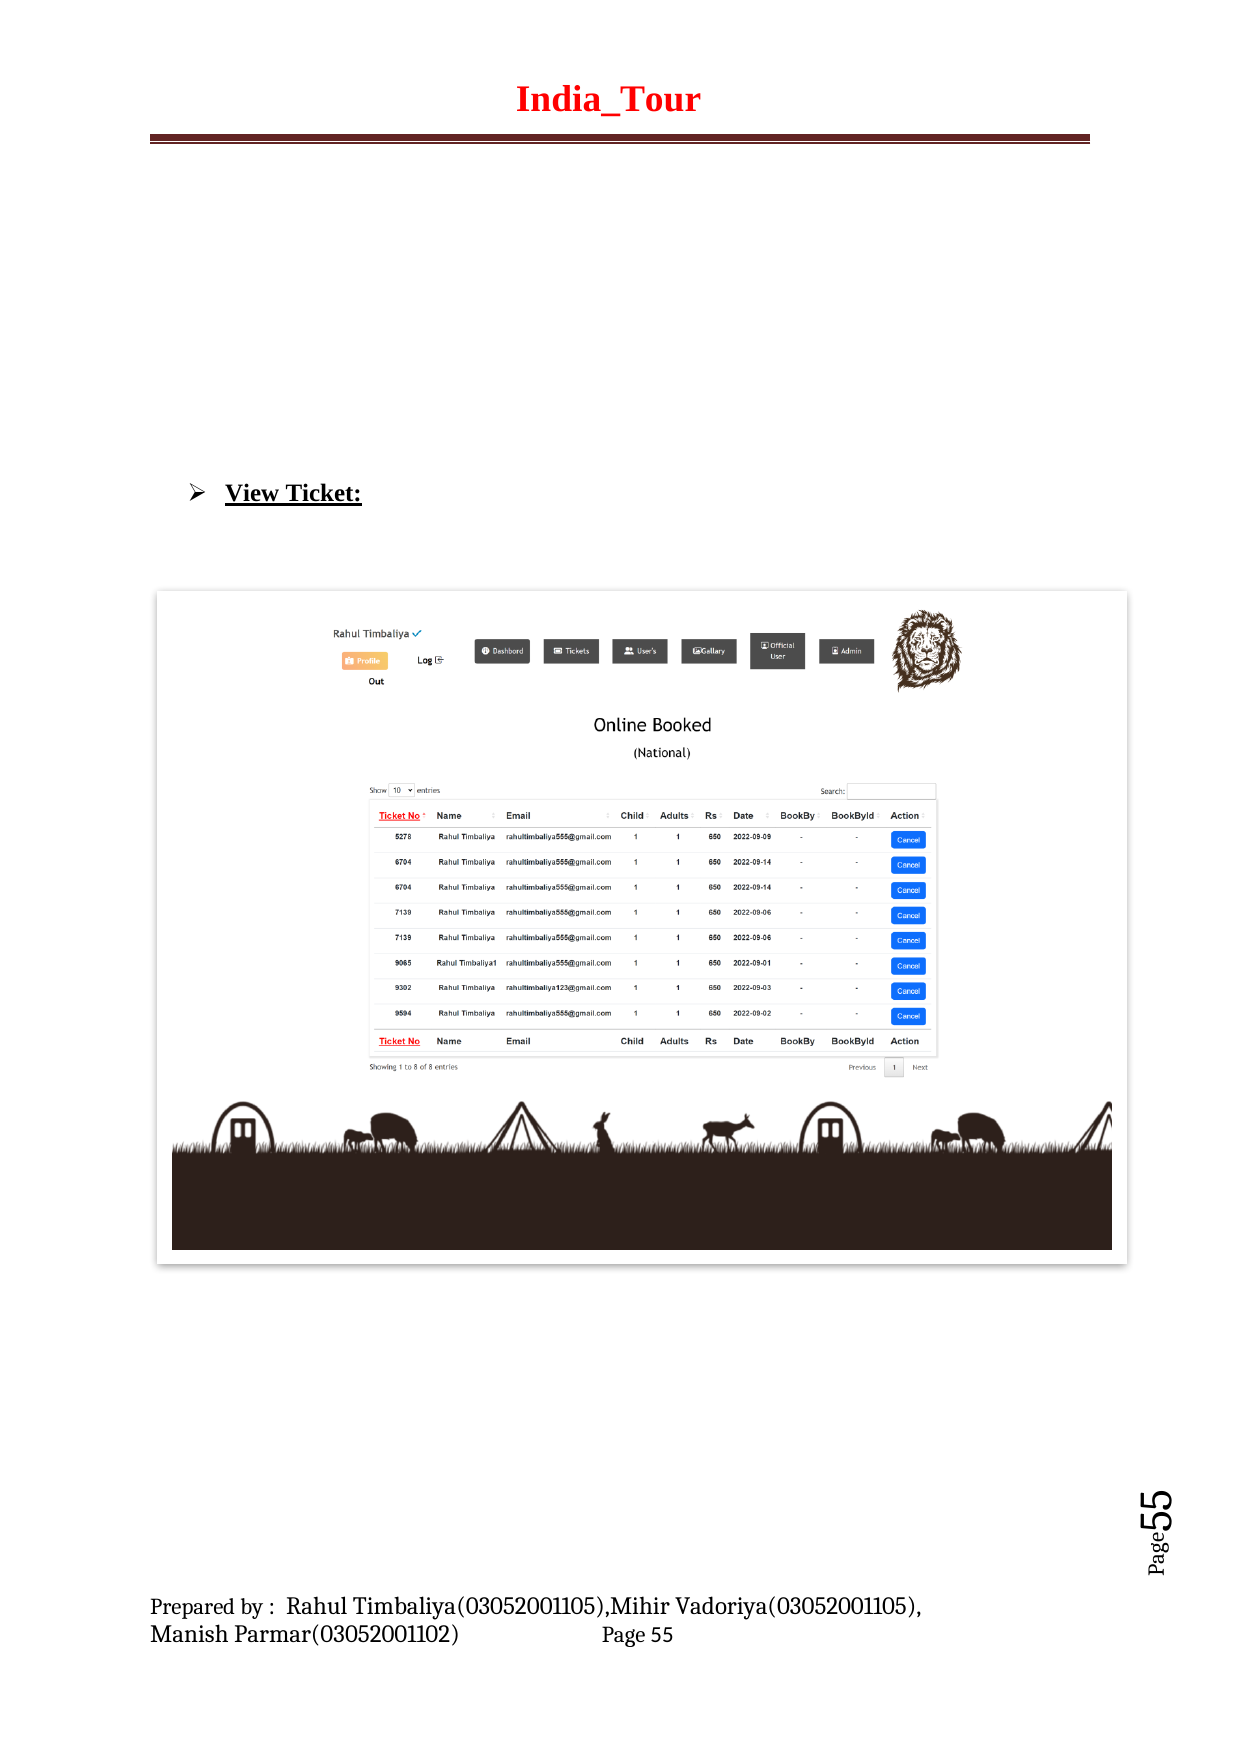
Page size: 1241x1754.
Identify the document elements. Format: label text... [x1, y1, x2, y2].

picture [172, 605, 1112, 1250]
subtitle View Ticket: [187, 478, 1090, 507]
